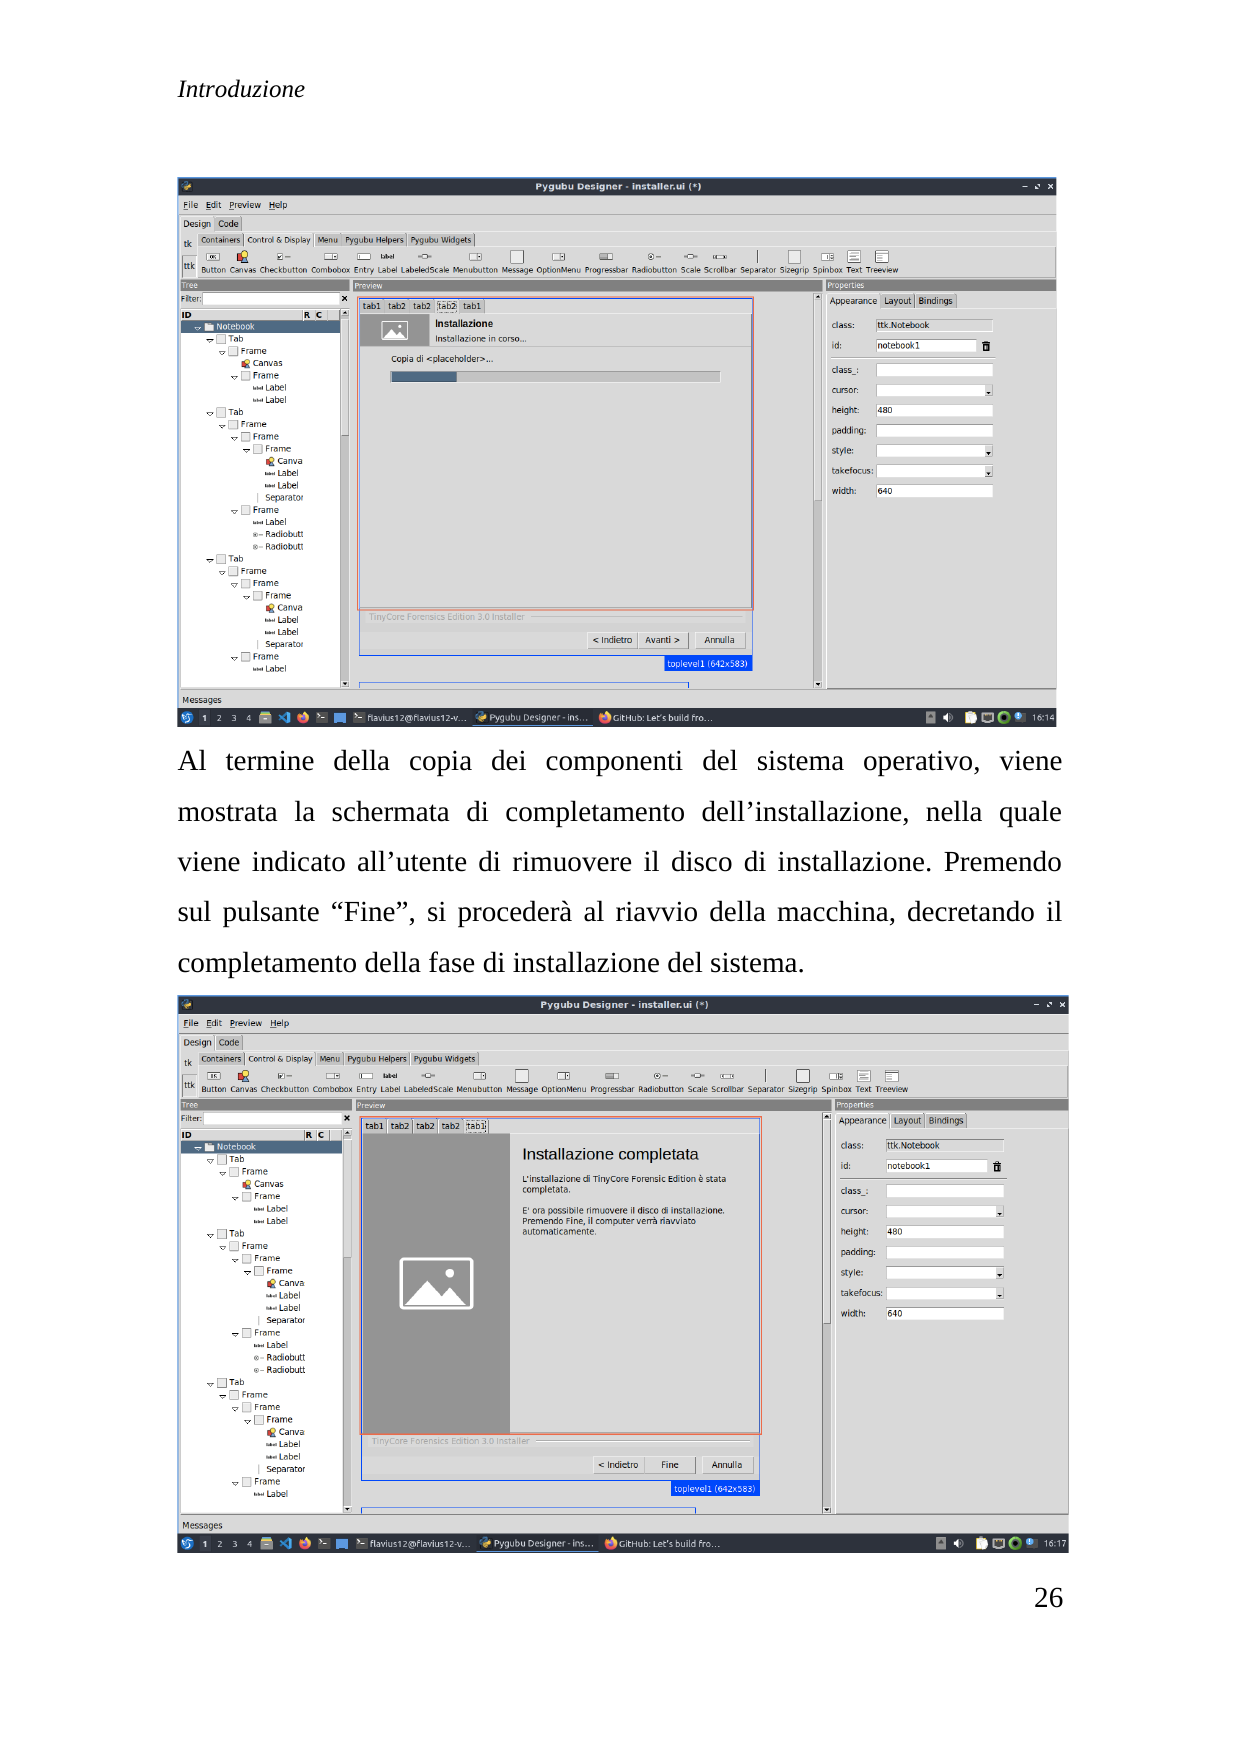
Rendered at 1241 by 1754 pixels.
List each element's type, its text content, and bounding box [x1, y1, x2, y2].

picture [177, 177, 1057, 727]
text Al termine della copia dei componenti del sistema operativo, viene mostrata la schermata di completamento dell’installazione, nella quale viene indicato all’utente di rimuovere il disco di installazione. Premendo sul pulsante “Fine”, si procederà al riavvio della macchina, decretando il completamento della fase di installazione del sistema. [177, 743, 1063, 978]
picture [177, 995, 1069, 1553]
